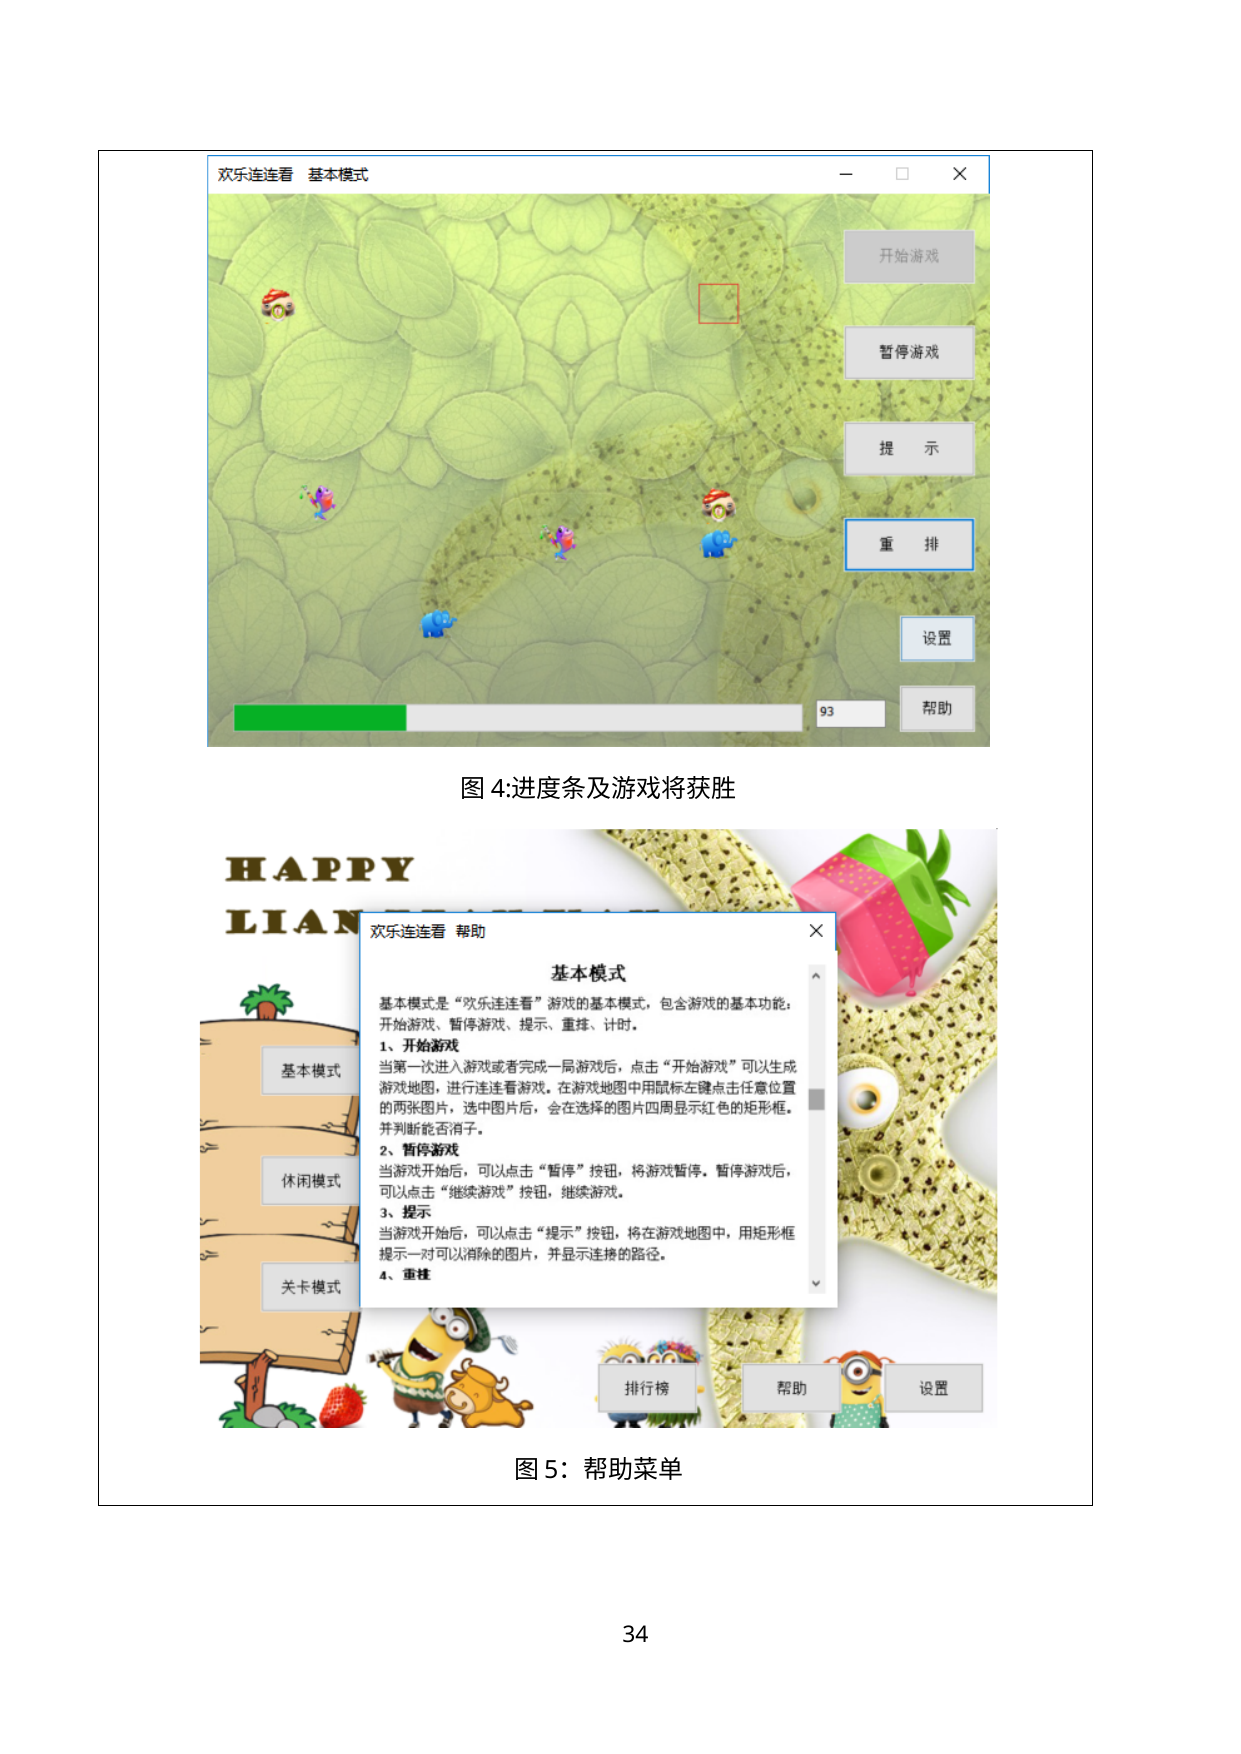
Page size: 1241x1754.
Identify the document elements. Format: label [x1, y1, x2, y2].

picture [207, 155, 990, 747]
picture [199, 828, 998, 1428]
table_cell [99, 151, 1092, 1505]
